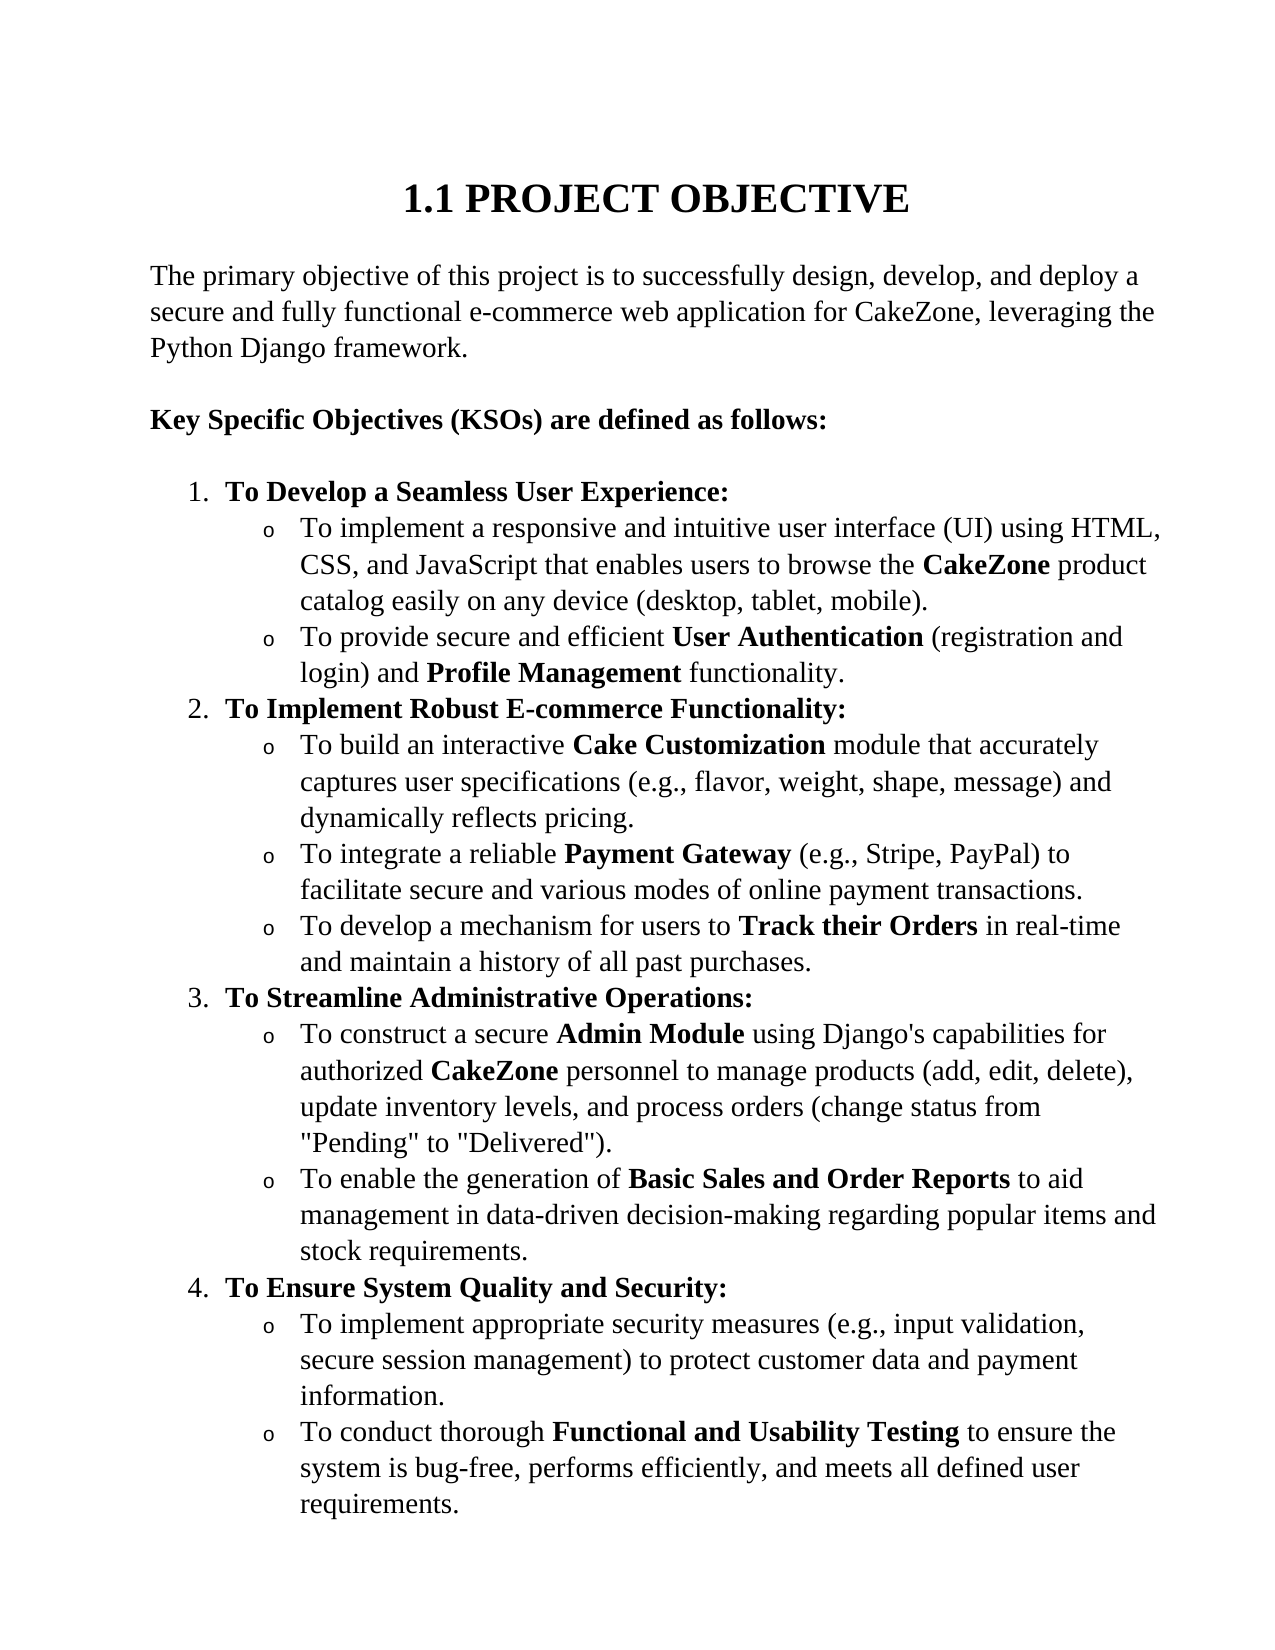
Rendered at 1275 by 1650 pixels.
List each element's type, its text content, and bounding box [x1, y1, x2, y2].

list To build an interactive Cake Customization module that accurately captures user specifications (e.g., flavor, weight, shape, message) and dynamically reflects pricing. [262, 727, 1162, 833]
text Key Specific Objectives (KSOs) are defined as follows: [150, 402, 1162, 436]
list To Ensure System Quality and Security: [187, 1270, 1162, 1303]
list To develop a mechanism for users to Track their Orders in real-time and maintain a history of all past purchases. [262, 908, 1162, 978]
list To construct a secure Admin Module using Django's capabilities for authorized CakeZone personnel to manage products (add, edit, delete), update inventory levels, and process orders (change status from "Pending" to "Delivered"). [262, 1017, 1162, 1159]
list To Streamline Administrative Operations: [187, 981, 1162, 1014]
text 1.1 PROJECT OBJECTIVE [150, 173, 1162, 221]
list To implement a responsive and intuitive user interface (UI) using HTML, CSS, and JavaScript that enables users to browse the CakeZone product catalog easily on any device (desktop, tablet, mobile). [262, 511, 1162, 616]
list To Develop a Seamless User Experience: [187, 474, 1162, 508]
text The primary objective of this project is to successfully design, develop, and deploy a secure and fully functional e-commerce web application for CakeZone, leveraging the Python Django framework. [150, 258, 1162, 363]
list To implement appropriate security measures (e.g., input validation, secure session management) to protect customer data and payment information. [262, 1306, 1162, 1412]
list To provide secure and efficient User Authentication (registration and login) and Profile Management functionality. [262, 619, 1162, 689]
list To Implement Robust E-commerce Functionality: [187, 691, 1162, 725]
list To enable the generation of Basic Sales and Order Reports to aid management in data-driven decision-making regarding popular items and stock requirements. [262, 1161, 1162, 1267]
list To conduct thorough Functional and Usability Testing to ensure the system is bug-free, performs efficiently, and meets all defined user requirements. [262, 1414, 1162, 1520]
list To integrate a reliable Payment Gateway (e.g., Stripe, PayPal) to facilitate secure and various modes of online payment transactions. [262, 836, 1162, 906]
